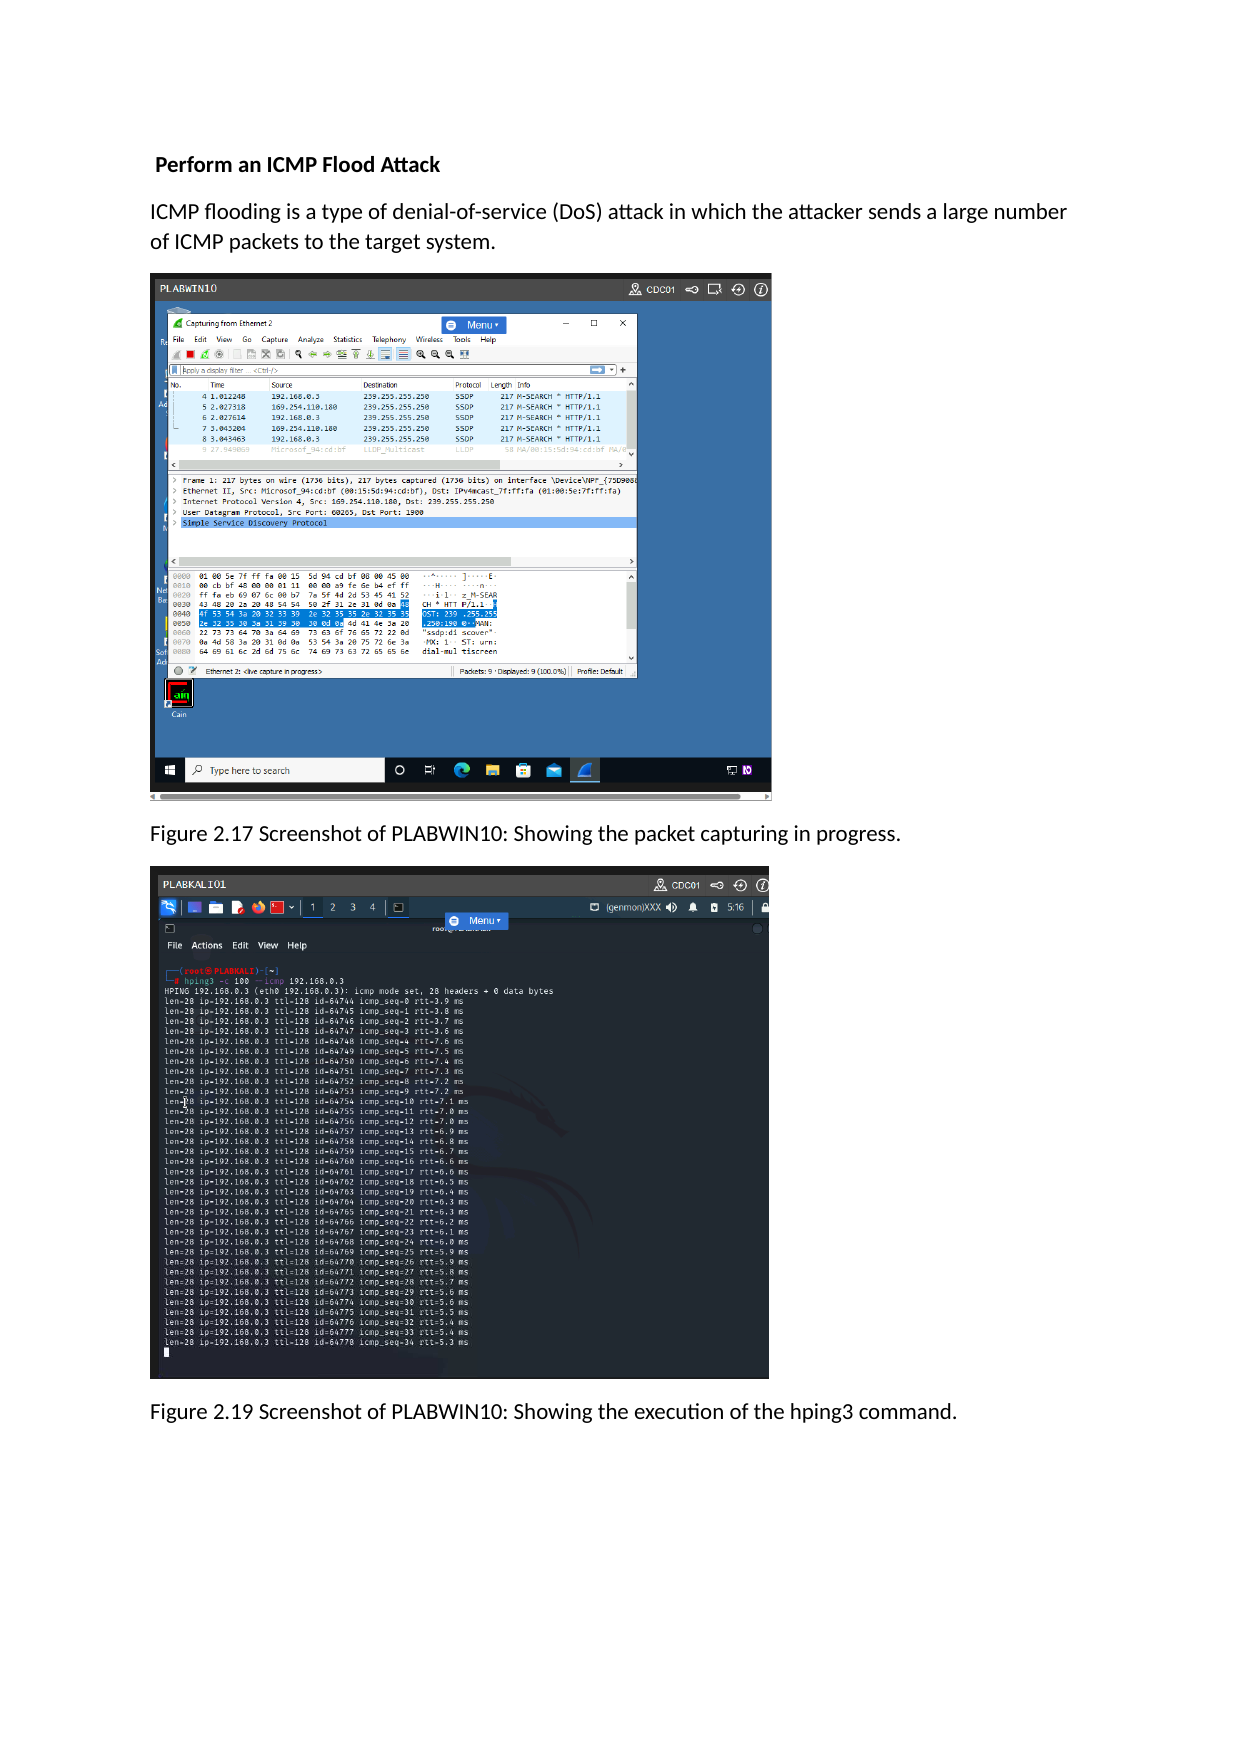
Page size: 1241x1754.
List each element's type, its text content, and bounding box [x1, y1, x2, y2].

text Perform an ICMP Flood Attack [150, 150, 1090, 178]
text ICMP flooding is a type of denial-of-service (DoS) attack in which the attacker sends a large number of ICMP packets to the target system. [150, 197, 1090, 255]
picture [150, 866, 769, 1379]
text Figure 2.17 Screenshot of PLABWIN10: Showing the packet capturing in progress. [150, 819, 1090, 847]
text Figure 2.19 Screenshot of PLABWIN10: Showing the execution of the hping3 command. [150, 1397, 1090, 1425]
picture [150, 273, 772, 801]
